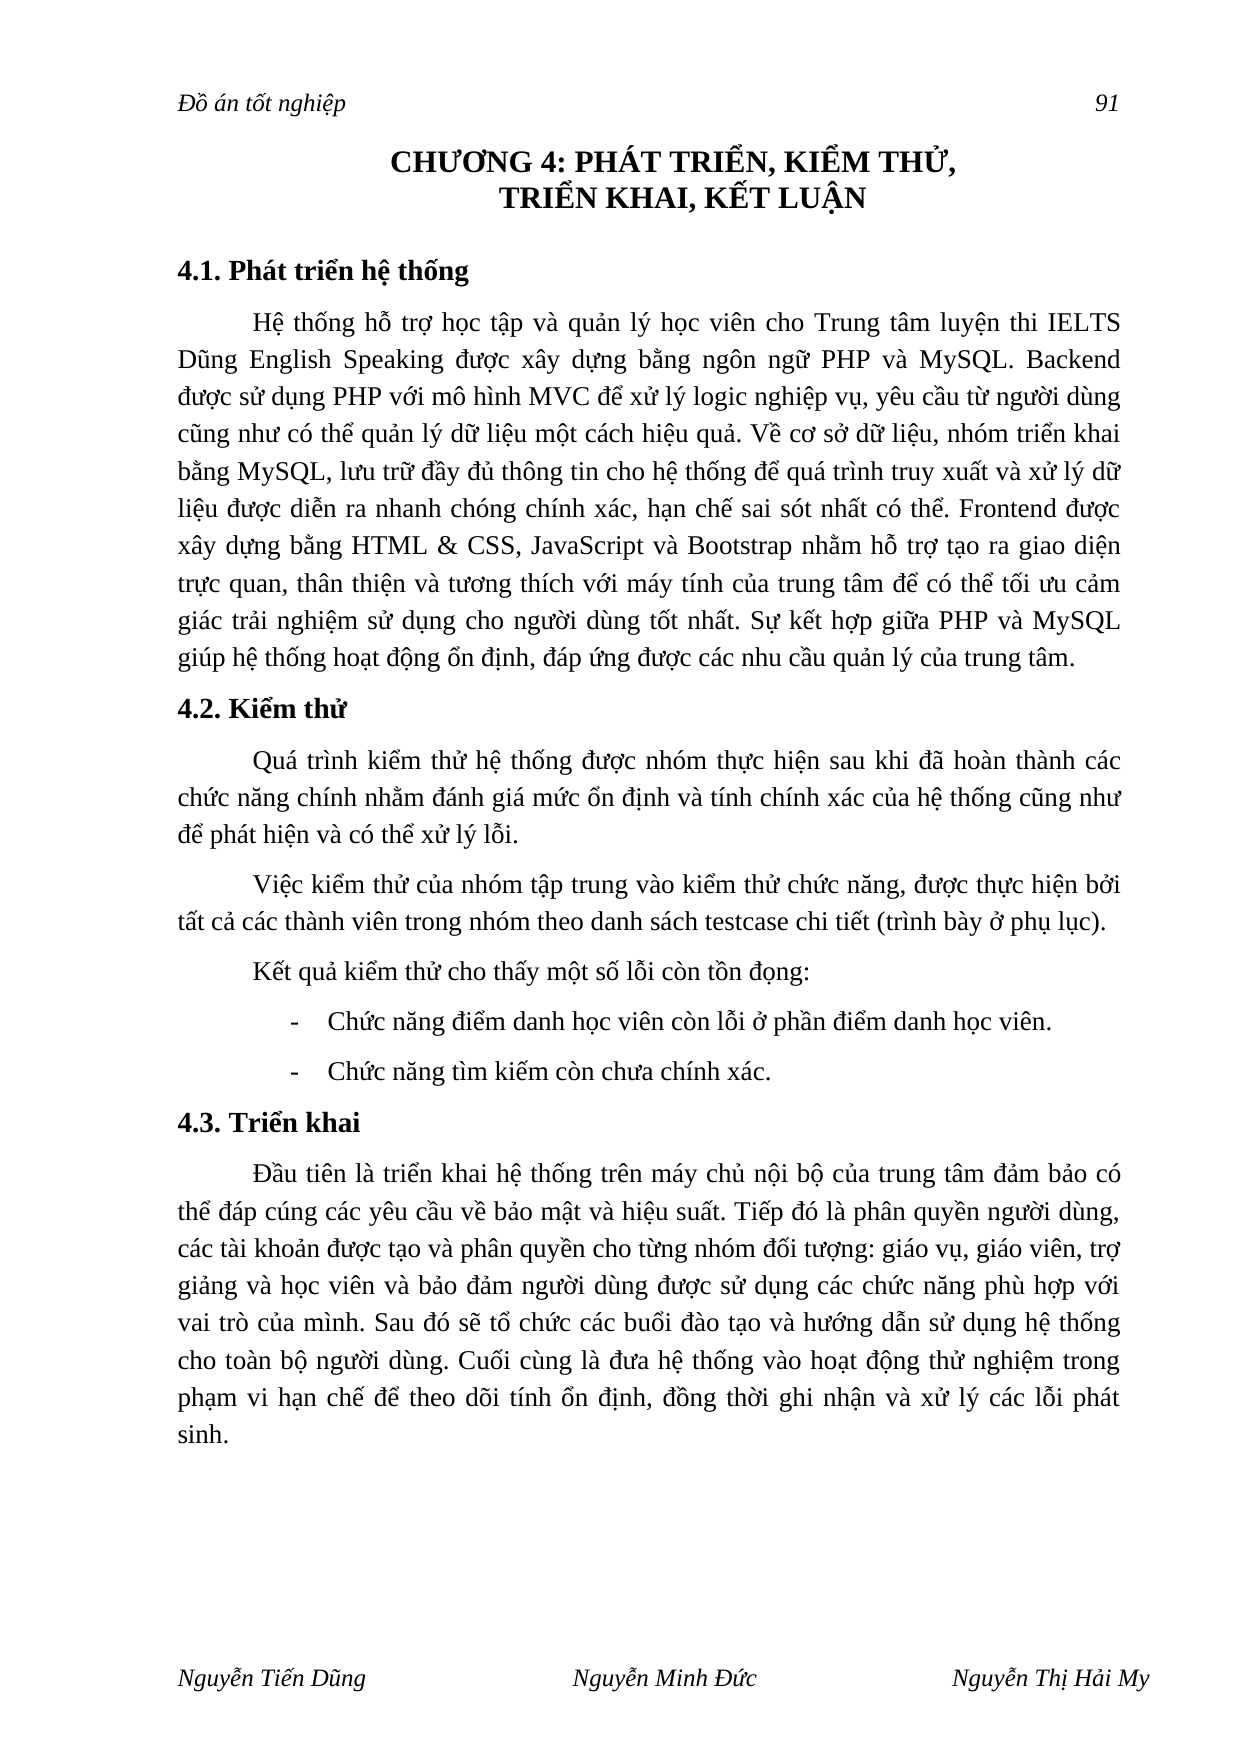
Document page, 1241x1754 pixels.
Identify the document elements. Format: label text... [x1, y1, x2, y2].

subtitle 4.2. Kiểm thử [177, 691, 1122, 725]
list Chức năng điểm danh học viên còn lỗi ở phần điểm danh học viên. [290, 1005, 1122, 1036]
text Quá trình kiểm thử hệ thống được nhóm thực hiện sau khi đã hoàn thành các chức năng chính nhằm đánh giá mức ổn định và tính chính xác của hệ thống cũng như để phát hiện và có thể xử lý lỗi. [177, 744, 1122, 849]
subtitle 4.1. Phát triển hệ thống [177, 253, 1122, 287]
list Chức năng tìm kiếm còn chưa chính xác. [290, 1055, 1122, 1086]
subtitle CHƯƠNG 4: PHÁT TRIỂN, KIỂM THỬ, TRIỂN KHAI, KẾT LUẬN [346, 144, 1000, 216]
text Việc kiểm thử của nhóm tập trung vào kiểm thử chức năng, được thực hiện bởi tất cả các thành viên trong nhóm theo danh sách testcase chi tiết (trình bày ở phụ lục). [177, 868, 1122, 937]
text Hệ thống hỗ trợ học tập và quản lý học viên cho Trung tâm luyện thi IELTS Dũng English Speaking được xây dựng bằng ngôn ngữ PHP và MySQL. Backend được sử dụng PHP với mô hình MVC để xử lý logic nghiệp vụ, yêu cầu từ người dùng cũng như có thể quản lý dữ liệu một cách hiệu quả. Về cơ sở dữ liệu, nhóm triển khai bằng MySQL, lưu trữ đầy đủ thông tin cho hệ thống để quá trình truy xuất và xử lý dữ liệu được diễn ra nhanh chóng chính xác, hạn chế sai sót nhất có thể. Frontend được xây dựng bằng HTML & CSS, JavaScript và Bootstrap nhằm hỗ trợ tạo ra giao diện trực quan, thân thiện và tương thích với máy tính của trung tâm để có thể tối ưu cảm giác trải nghiệm sử dụng cho người dùng tốt nhất. Sự kết hợp giữa PHP và MySQL giúp hệ thống hoạt động ổn định, đáp ứng được các nhu cầu quản lý của trung tâm. [177, 306, 1122, 672]
text Đầu tiên là triển khai hệ thống trên máy chủ nội bộ của trung tâm đảm bảo có thể đáp cúng các yêu cầu về bảo mật và hiệu suất. Tiếp đó là phân quyền người dùng, các tài khoản được tạo và phân quyền cho từng nhóm đối tượng: giáo vụ, giáo viên, trợ giảng và học viên và bảo đảm người dùng được sử dụng các chức năng phù hợp với vai trò của mình. Sau đó sẽ tổ chức các buổi đào tạo và hướng dẫn sử dụng hệ thống cho toàn bộ người dùng. Cuối cùng là đưa hệ thống vào hoạt động thử nghiệm trong phạm vi hạn chế để theo dõi tính ổn định, đồng thời ghi nhận và xử lý các lỗi phát sinh. [177, 1157, 1122, 1449]
subtitle 4.3. Triển khai [177, 1105, 1122, 1138]
text Kết quả kiểm thử cho thấy một số lỗi còn tồn đọng: [177, 955, 1122, 986]
